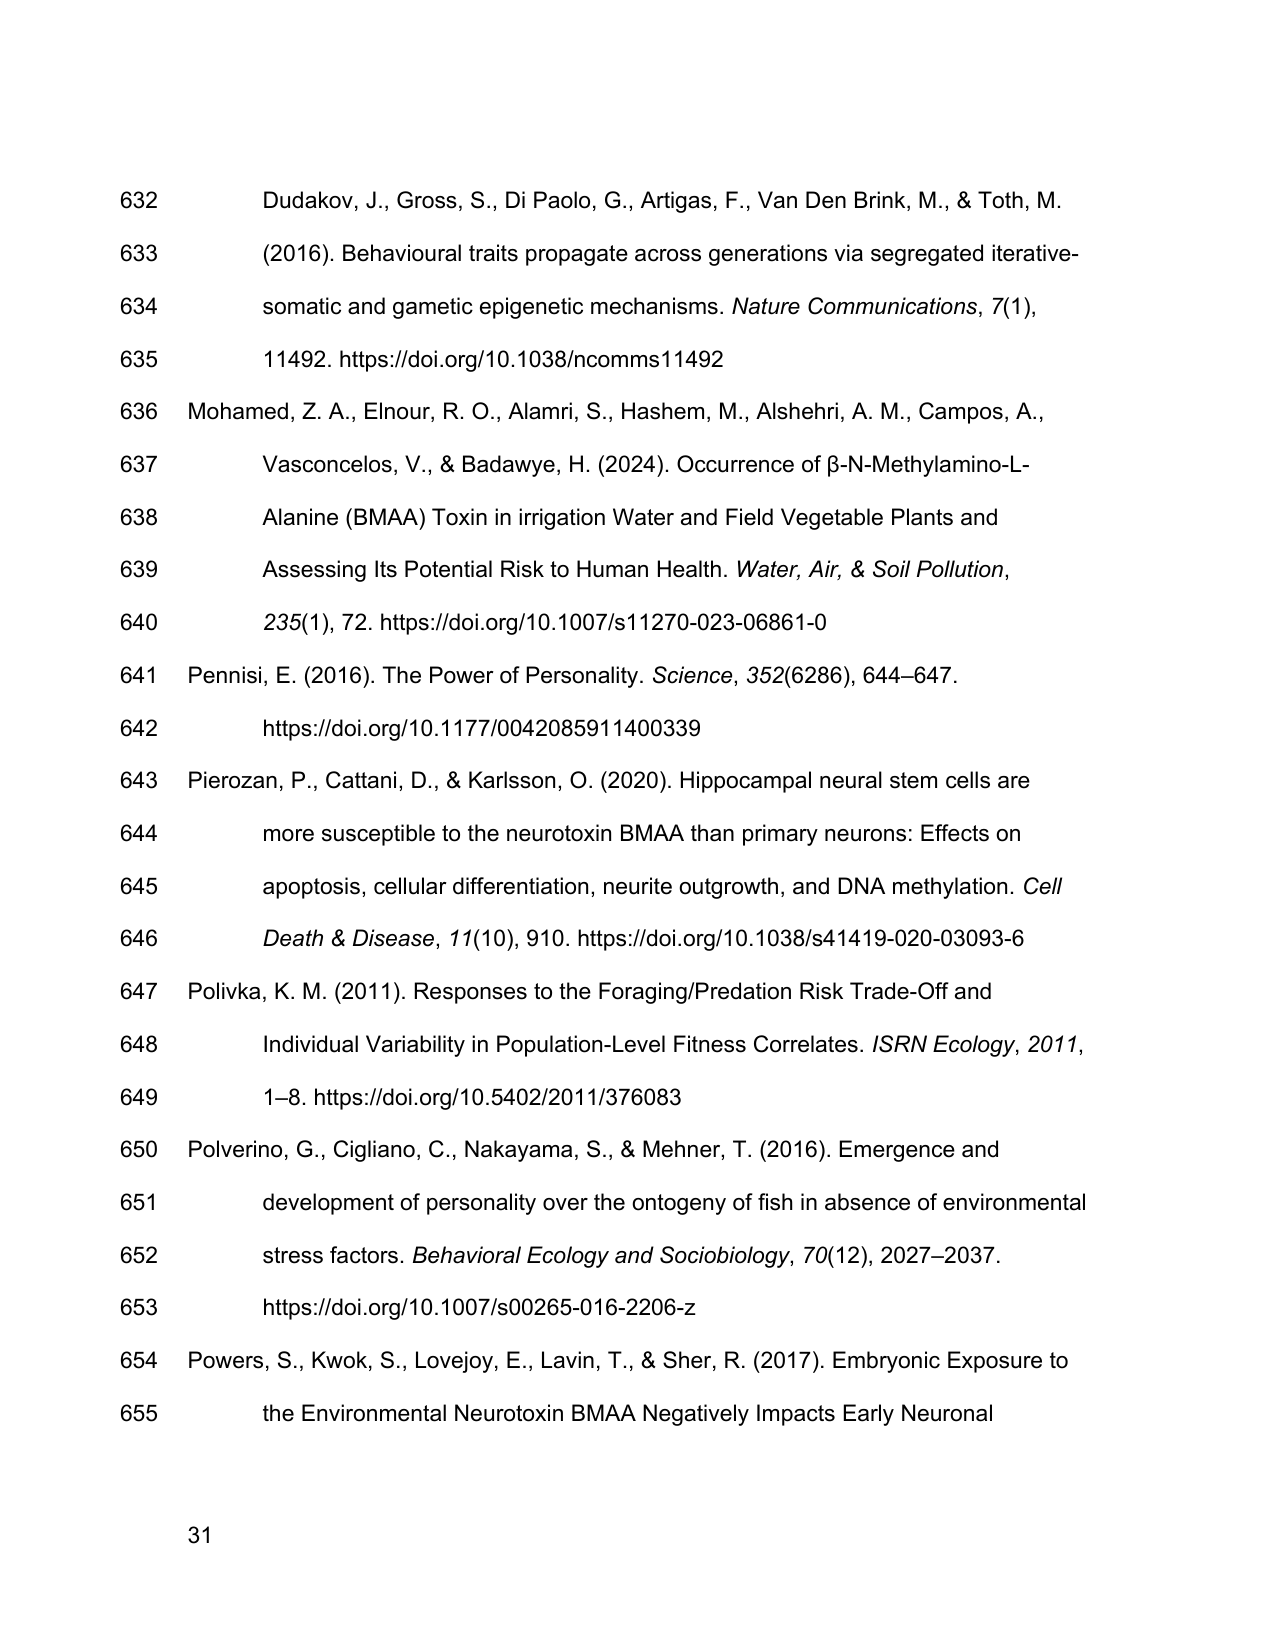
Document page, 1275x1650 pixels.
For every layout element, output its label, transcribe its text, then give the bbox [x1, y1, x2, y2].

text Pennisi, E. (2016). The Power of Personality. Science, 352(6286), 644–647. https://doi.org/10.1177/0042085911400339 [187, 662, 1087, 741]
text Pierozan, P., Cattani, D., & Karlsson, O. (2020). Hippocampal neural stem cells are more susceptible to the neurotoxin BMAA than primary neurons: Effects on apoptosis, cellular differentiation, neurite outgrowth, and DNA methylation. Cell Death & Disease, 11(10), 910. https://doi.org/10.1038/s41419-020-03093-6 [187, 767, 1087, 952]
text Mohamed, Z. A., Elnour, R. O., Alamri, S., Hashem, M., Alshehri, A. M., Campos, A., Vasconcelos, V., & Badawye, H. (2024). Occurrence of β-N-Methylamino-L-Alanine (BMAA) Toxin in irrigation Water and Field Vegetable Plants and Assessing Its Potential Risk to Human Health. Water, Air, & Soil Pollution, 235(1), 72. https://doi.org/10.1007/s11270-023-06861-0 [187, 398, 1087, 636]
text Polverino, G., Cigliano, C., Nakayama, S., & Mehner, T. (2016). Emergence and development of personality over the ontogeny of fish in absence of environmental stress factors. Behavioral Ecology and Sociobiology, 70(12), 2027–2037. https://doi.org/10.1007/s00265-016-2206-z [187, 1136, 1087, 1321]
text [187, 1347, 1087, 1426]
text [187, 187, 1087, 372]
text Polivka, K. M. (2011). Responses to the Foraging/Predation Risk Trade-Off and Individual Variability in Population-Level Fitness Correlates. ISRN Ecology, 2011, 1–8. https://doi.org/10.5402/2011/376083 [187, 978, 1087, 1110]
